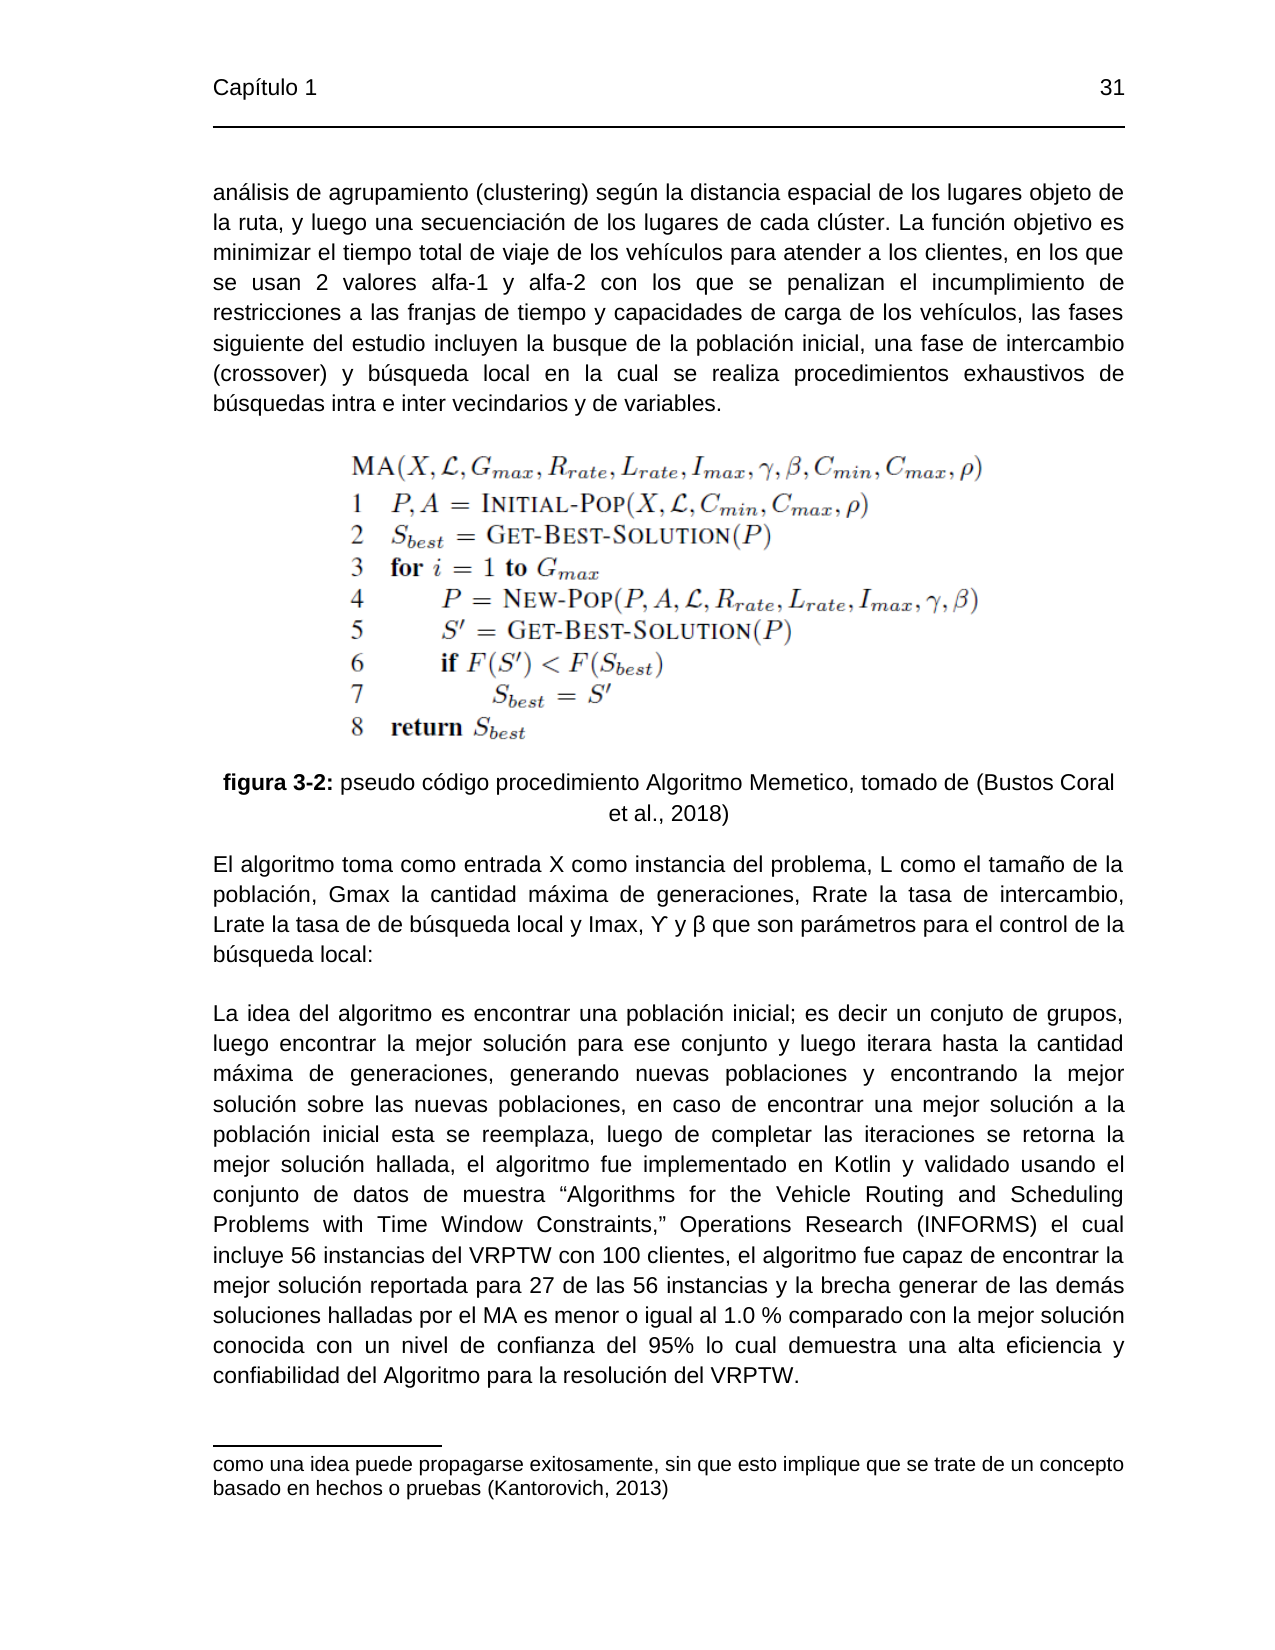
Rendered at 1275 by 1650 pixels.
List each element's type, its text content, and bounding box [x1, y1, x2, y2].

text El algoritmo toma como entrada X como instancia del problema, L como el tamaño de la población, Gmax la cantidad máxima de generaciones, Rrate la tasa de intercambio, Lrate la tasa de de búsqueda local y Imax, ϒ y β que son parámetros para el control de la búsqueda local: [213, 851, 1125, 968]
text La idea del algoritmo es encontrar una población inicial; es decir un conjuto de grupos, luego encontrar la mejor solución para ese conjunto y luego iterara hasta la cantidad máxima de generaciones, generando nuevas poblaciones y encontrando la mejor solución sobre las nuevas poblaciones, en caso de encontrar una mejor solución a la población inicial esta se reemplaza, luego de completar las iteraciones se retorna la mejor solución hallada, el algoritmo fue implementado en Kotlin y validado usando el conjunto de datos de muestra “Algorithms for the Vehicle Routing and Scheduling Problems with Time Window Constraints,” Operations Research (INFORMS) el cual incluye 56 instancias del VRPTW con 100 clientes, el algoritmo fue capaz de encontrar la mejor solución reportada para 27 de las 56 instancias y la brecha generar de las demás soluciones halladas por el MA es menor o igual al 1.0 % comparado con la mejor solución conocida con un nivel de confianza del 95% lo cual demuestra una alta eficiencia y confiabilidad del Algoritmo para la resolución del VRPTW. [213, 1000, 1125, 1389]
picture [338, 441, 1000, 745]
text figura 3-2: pseudo código procedimiento Algoritmo Memetico, tomado de (Bustos Coral et al., 2018) [213, 769, 1125, 826]
